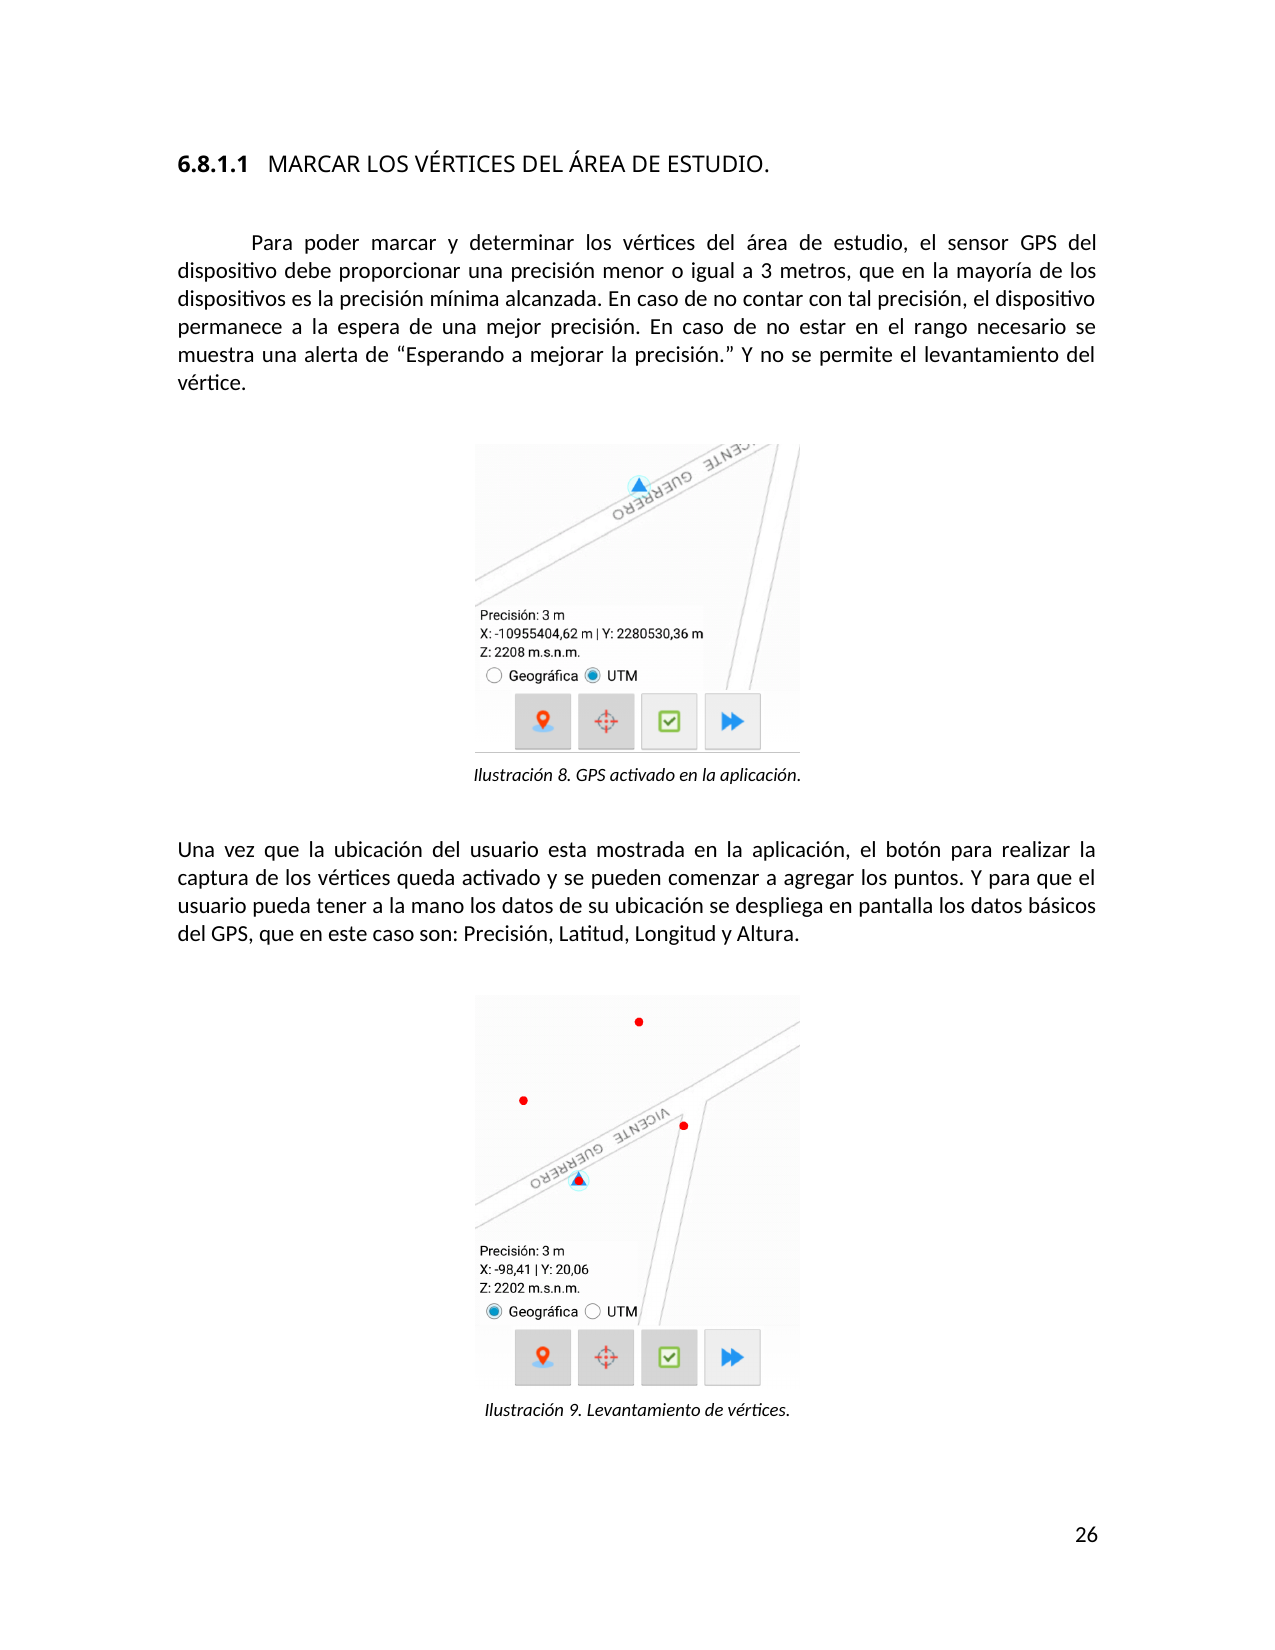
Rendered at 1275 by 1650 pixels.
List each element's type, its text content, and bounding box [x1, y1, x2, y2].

subtitle MARCAR LOS VÉRTICES DEL ÁREA DE ESTUDIO. [177, 148, 1098, 179]
picture [475, 995, 800, 1389]
text Una vez que la ubicación del usuario esta mostrada en la aplicación, el botón para realizar la captura de los vértices queda activado y se pueden comenzar a agregar los puntos. Y para que el usuario pueda tener a la mano los datos de su ubicación se despliega en pantalla los datos básicos del GPS, que en este caso son: Precisión, Latitud, Longitud y Altura. [177, 835, 1098, 947]
picture [475, 444, 800, 753]
text Para poder marcar y determinar los vértices del área de estudio, el sensor GPS del dispositivo debe proporcionar una precisión menor o igual a 3 metros, que en la mayoría de los dispositivos es la precisión mínima alcanzada. En caso de no contar con tal precisión, el dispositivo permanece a la espera de una mejor precisión. En caso de no estar en el rango necesario se muestra una alerta de “Esperando a mejorar la precisión.” Y no se permite el levantamiento del vértice. [177, 228, 1098, 396]
